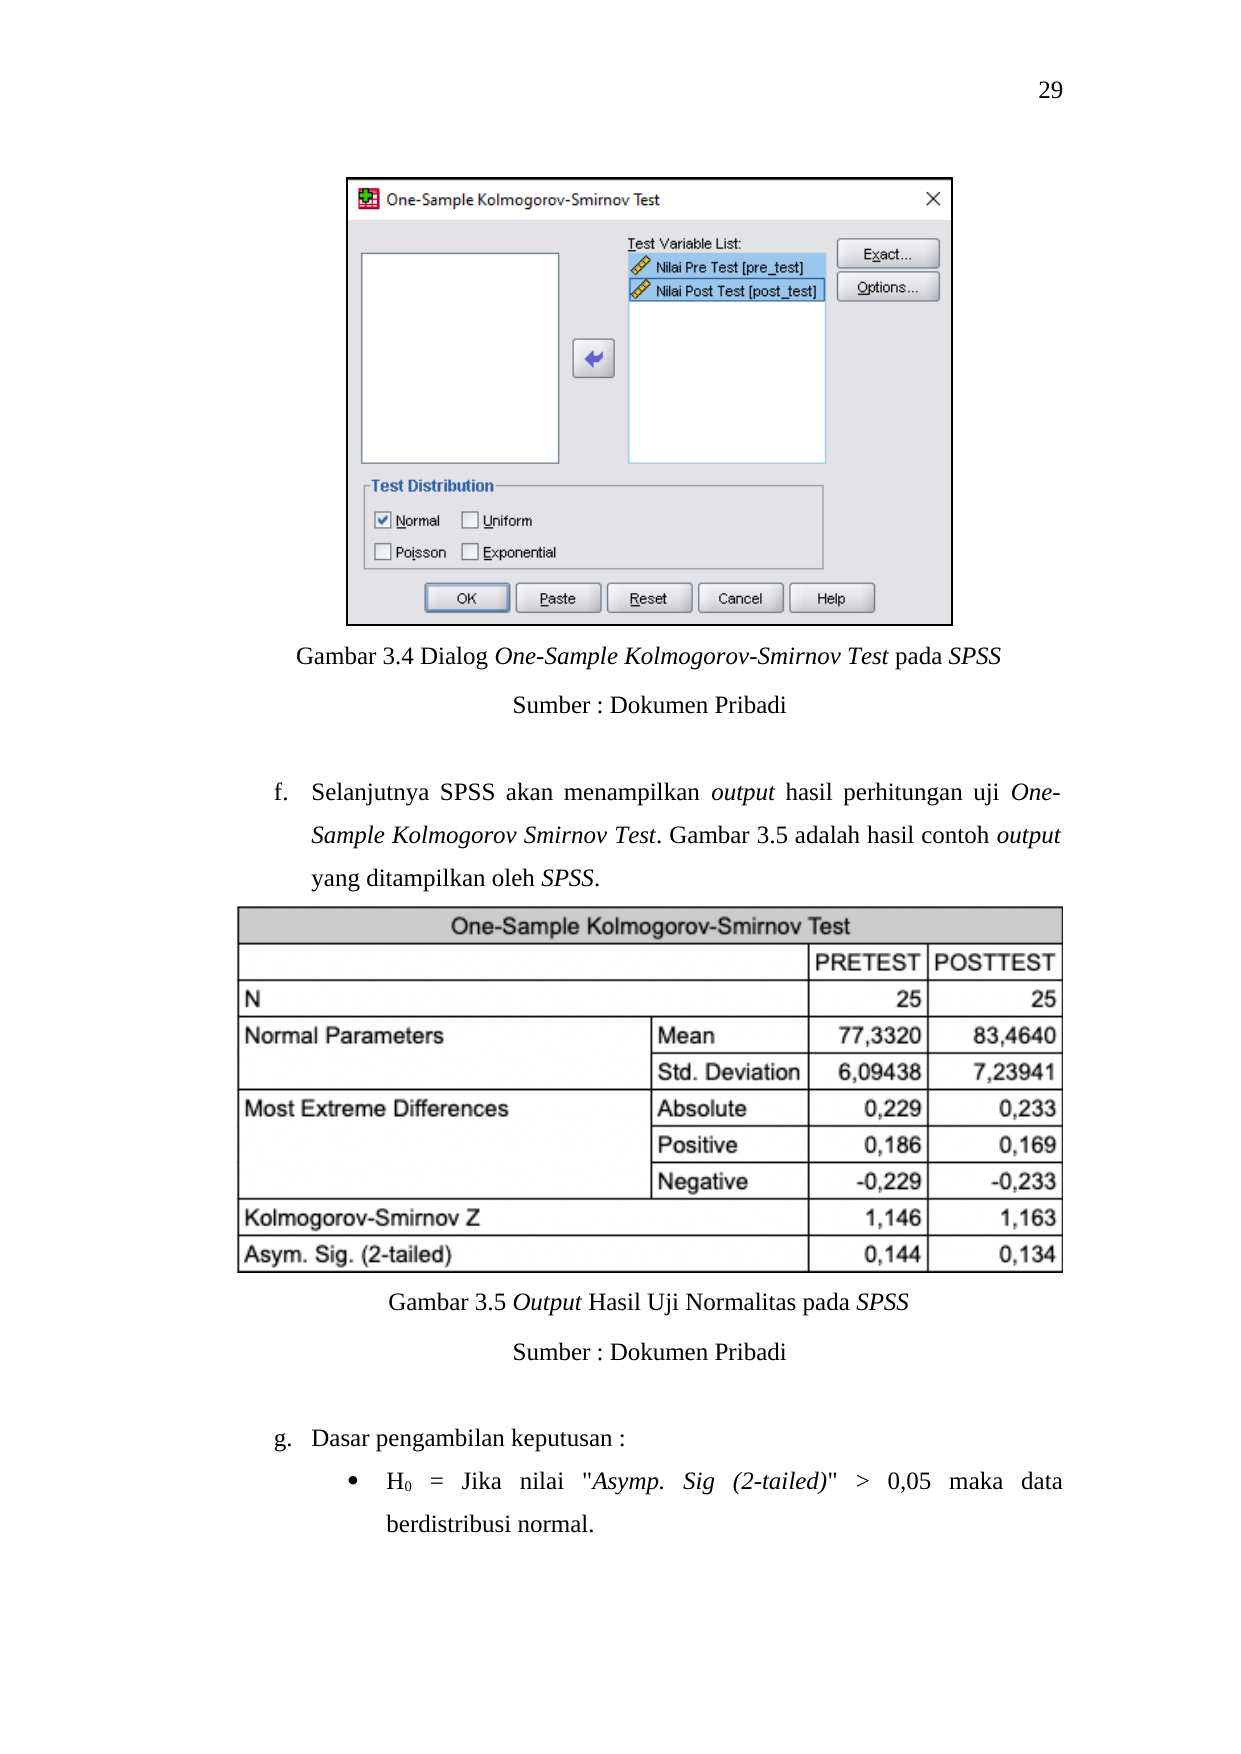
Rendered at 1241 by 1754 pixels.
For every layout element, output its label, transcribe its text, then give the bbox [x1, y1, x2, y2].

picture [236, 906, 1063, 1273]
text Gambar 3.5 Output Hasil Uji Normalitas pada SPSS [236, 1287, 1063, 1316]
text Sumber : Dokumen Pribadi [236, 690, 1063, 719]
list Selanjutnya SPSS akan menampilkan output hasil perhitungan uji One-Sample Kolmogorov Smirnov Test. Gambar 3.5 adalah hasil contoh output yang ditampilkan oleh SPSS. [274, 777, 1063, 892]
list Dasar pengambilan keputusan : [274, 1423, 1063, 1452]
text Gambar 3.4 Dialog One-Sample Kolmogorov-Smirnov Test pada SPSS [236, 641, 1063, 669]
list H0 = Jika nilai "Asymp. Sig (2-tailed)" > 0,05 maka data berdistribusi normal. [349, 1466, 1063, 1538]
text Sumber : Dokumen Pribadi [236, 1337, 1063, 1365]
picture [348, 179, 951, 624]
